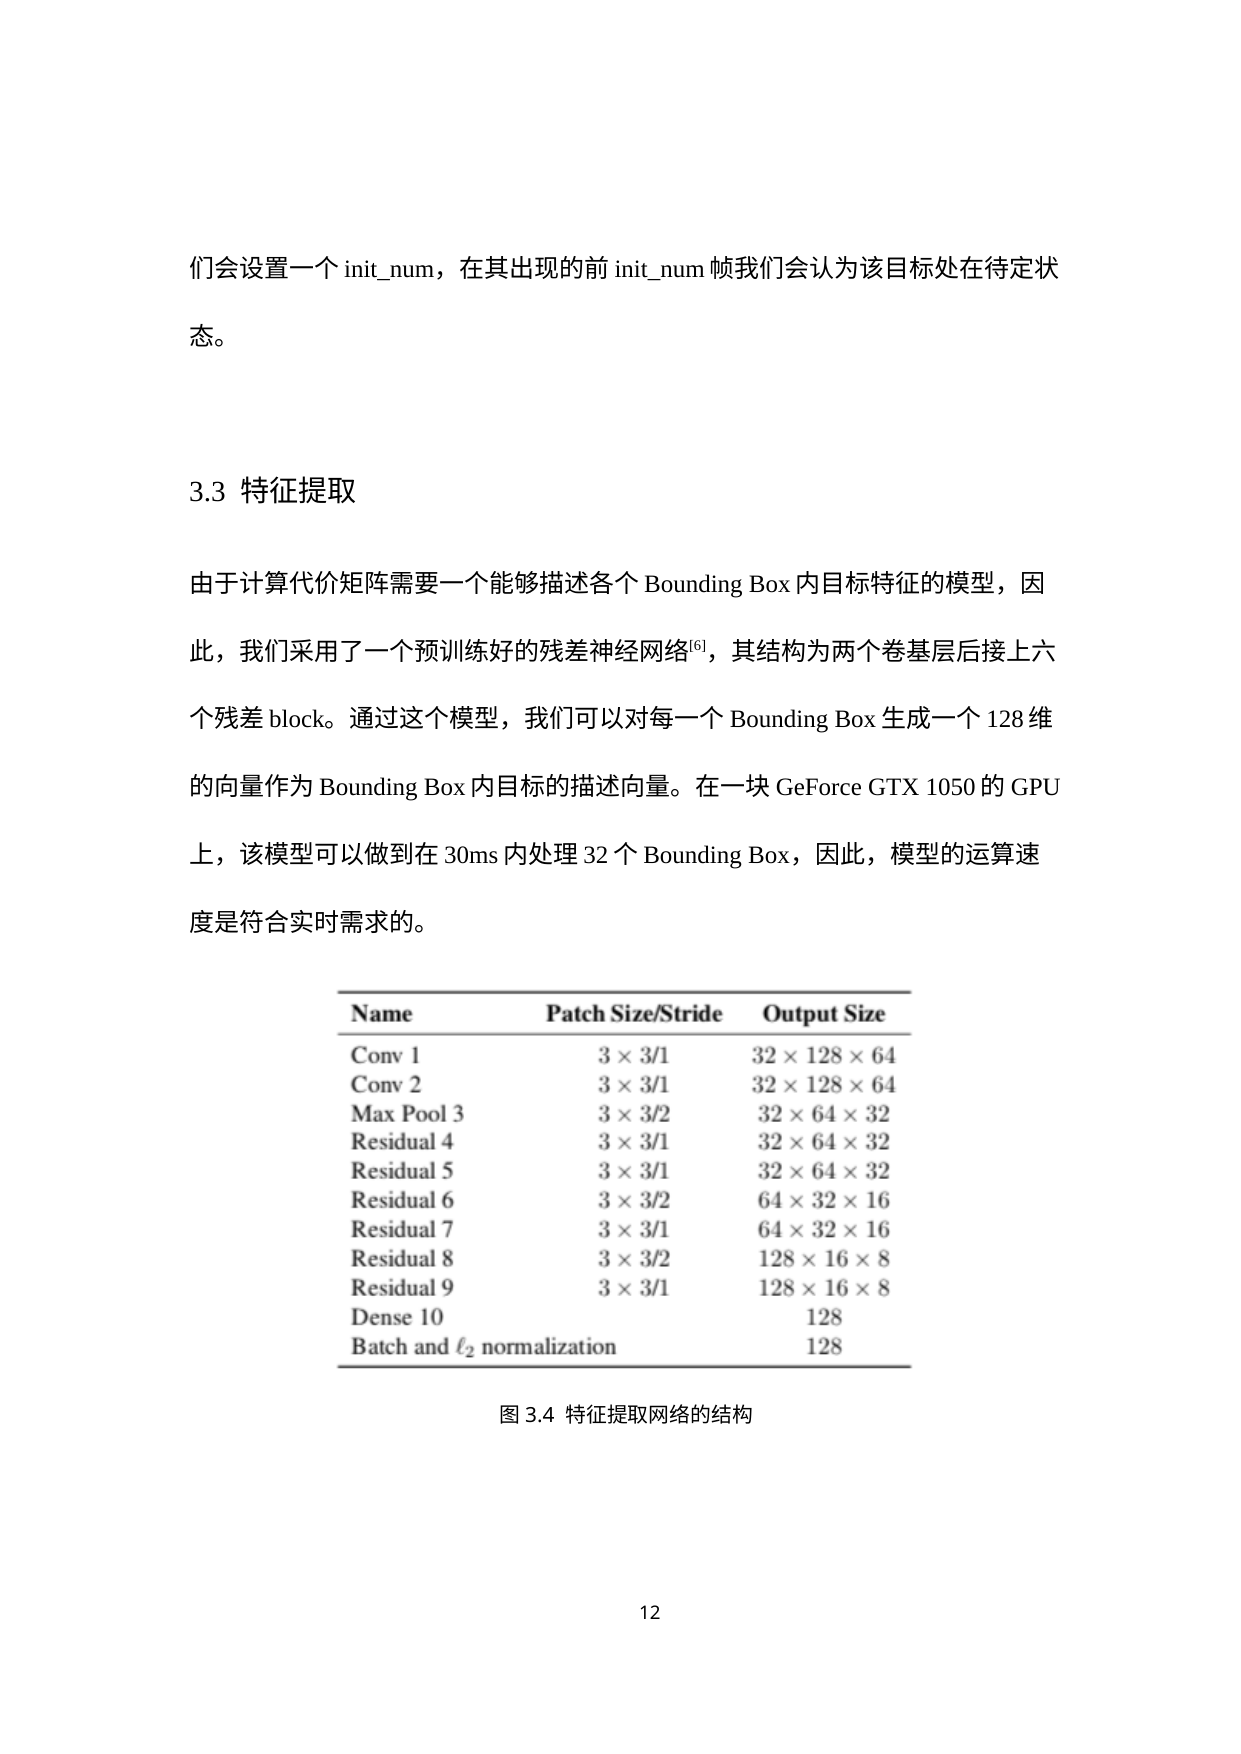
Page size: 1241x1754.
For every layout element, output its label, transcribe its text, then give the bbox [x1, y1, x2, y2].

subtitle 特征提取 [189, 454, 1063, 522]
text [189, 232, 1063, 368]
picture [335, 988, 917, 1373]
text 由于计算代价矩阵需要一个能够描述各个Bounding Box内目标特征的模型，因此，我们采用了一个预训练好的残差神经网络[6]，其结构为两个卷基层后接上六个残差block。通过这个模型，我们可以对每一个Bounding Box生成一个128维的向量作为Bounding Box内目标的描述向量。在一块GeForce GTX 1050的GPU上，该模型可以做到在30ms内处理32个Bounding Box，因此，模型的运算速度是符合实时需求的。 [189, 547, 1063, 955]
